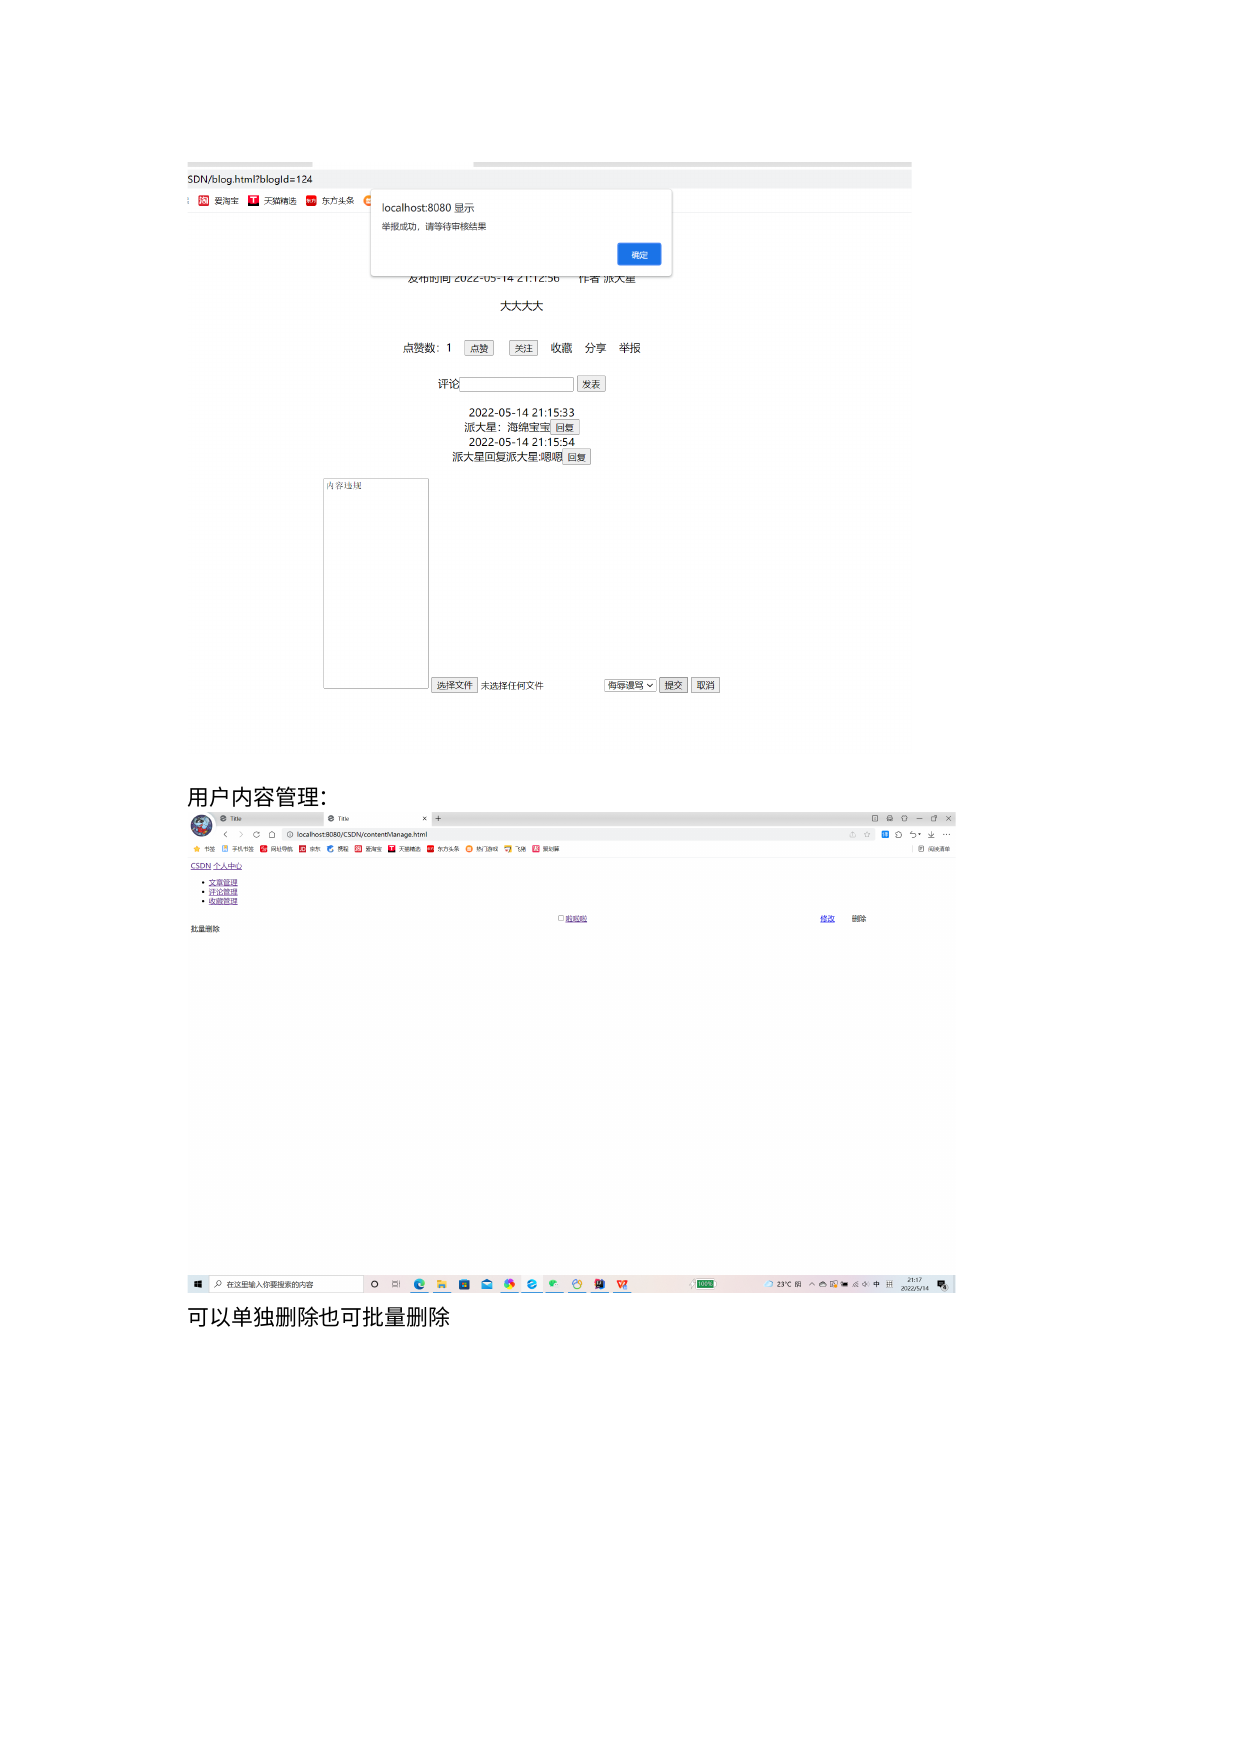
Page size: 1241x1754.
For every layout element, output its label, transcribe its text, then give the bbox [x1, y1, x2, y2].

picture [187, 812, 956, 1293]
text 可以单独删除也可批量删除 [187, 1299, 1053, 1332]
picture [187, 162, 912, 754]
text 用户内容管理： [187, 779, 1053, 812]
